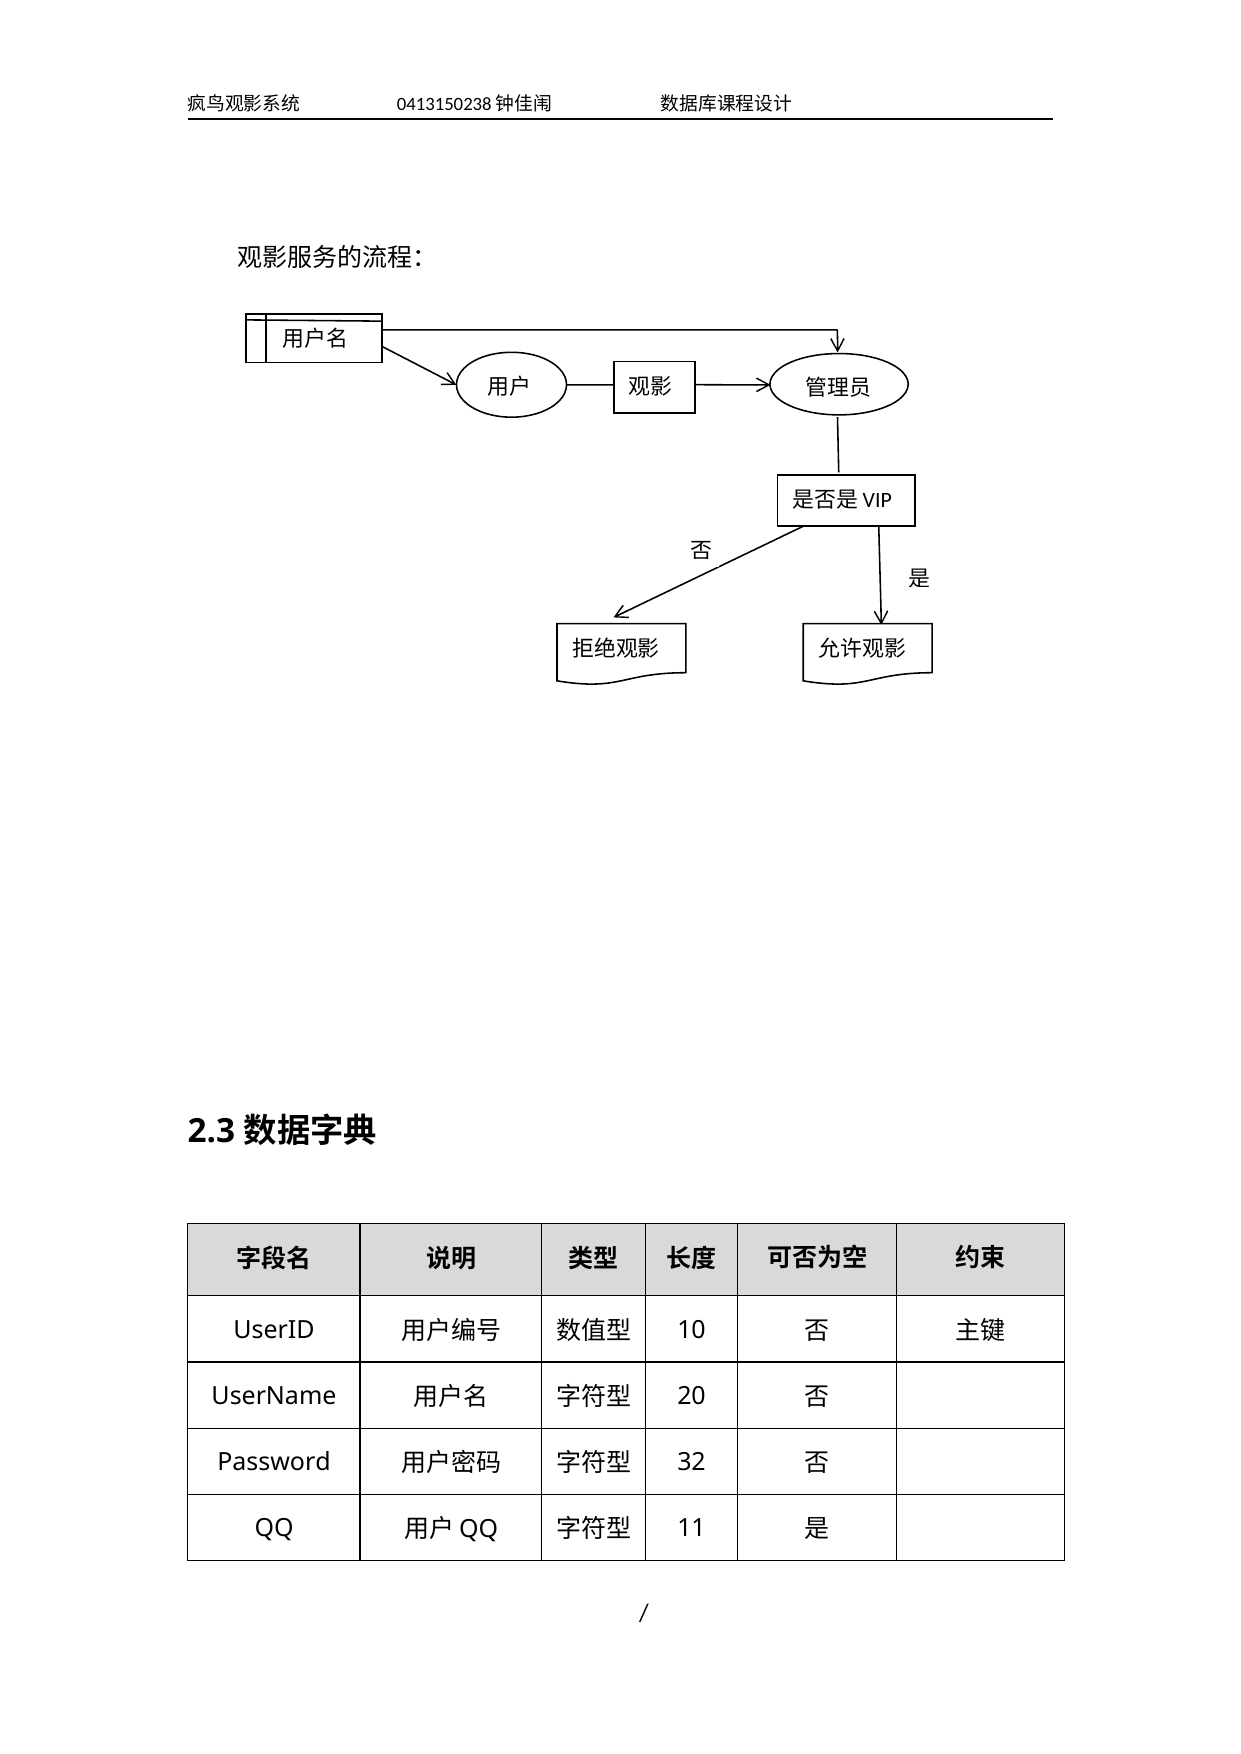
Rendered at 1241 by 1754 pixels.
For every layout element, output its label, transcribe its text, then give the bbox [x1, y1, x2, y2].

table_cell 用户名 [361, 1363, 541, 1427]
table_cell QQ [188, 1495, 359, 1559]
table_cell 20 [646, 1363, 737, 1427]
table_cell 32 [646, 1429, 737, 1493]
table_cell 否 [738, 1296, 896, 1361]
table_cell 用户QQ [361, 1495, 541, 1559]
table_header 说明 [361, 1224, 541, 1295]
table_cell [897, 1495, 1064, 1559]
table_header 字段名 [188, 1224, 359, 1295]
subtitle 2.3 数据字典 [187, 1096, 1053, 1161]
table_header 类型 [542, 1224, 645, 1295]
table_cell 10 [646, 1296, 737, 1361]
table_cell 是 [738, 1495, 896, 1559]
table_cell 否 [738, 1429, 896, 1493]
table_cell Password [188, 1429, 359, 1493]
table_cell 数值型 [542, 1296, 645, 1361]
table_cell 11 [646, 1495, 737, 1559]
table_header 可否为空 [738, 1224, 896, 1295]
table_cell 字符型 [542, 1495, 645, 1559]
table_cell 用户密码 [361, 1429, 541, 1493]
table_cell 字符型 [542, 1363, 645, 1427]
table_cell 用户编号 [361, 1296, 541, 1361]
table_cell UserName [188, 1363, 359, 1427]
table_cell UserID [188, 1296, 359, 1361]
table_cell 字符型 [542, 1429, 645, 1493]
table_header 长度 [646, 1224, 737, 1295]
text 观影服务的流程： [187, 223, 1053, 288]
table_header 约束 [897, 1224, 1064, 1295]
table_cell 否 [738, 1363, 896, 1427]
table_cell 主键 [897, 1296, 1064, 1361]
table_cell [897, 1429, 1064, 1493]
table_cell [897, 1363, 1064, 1427]
